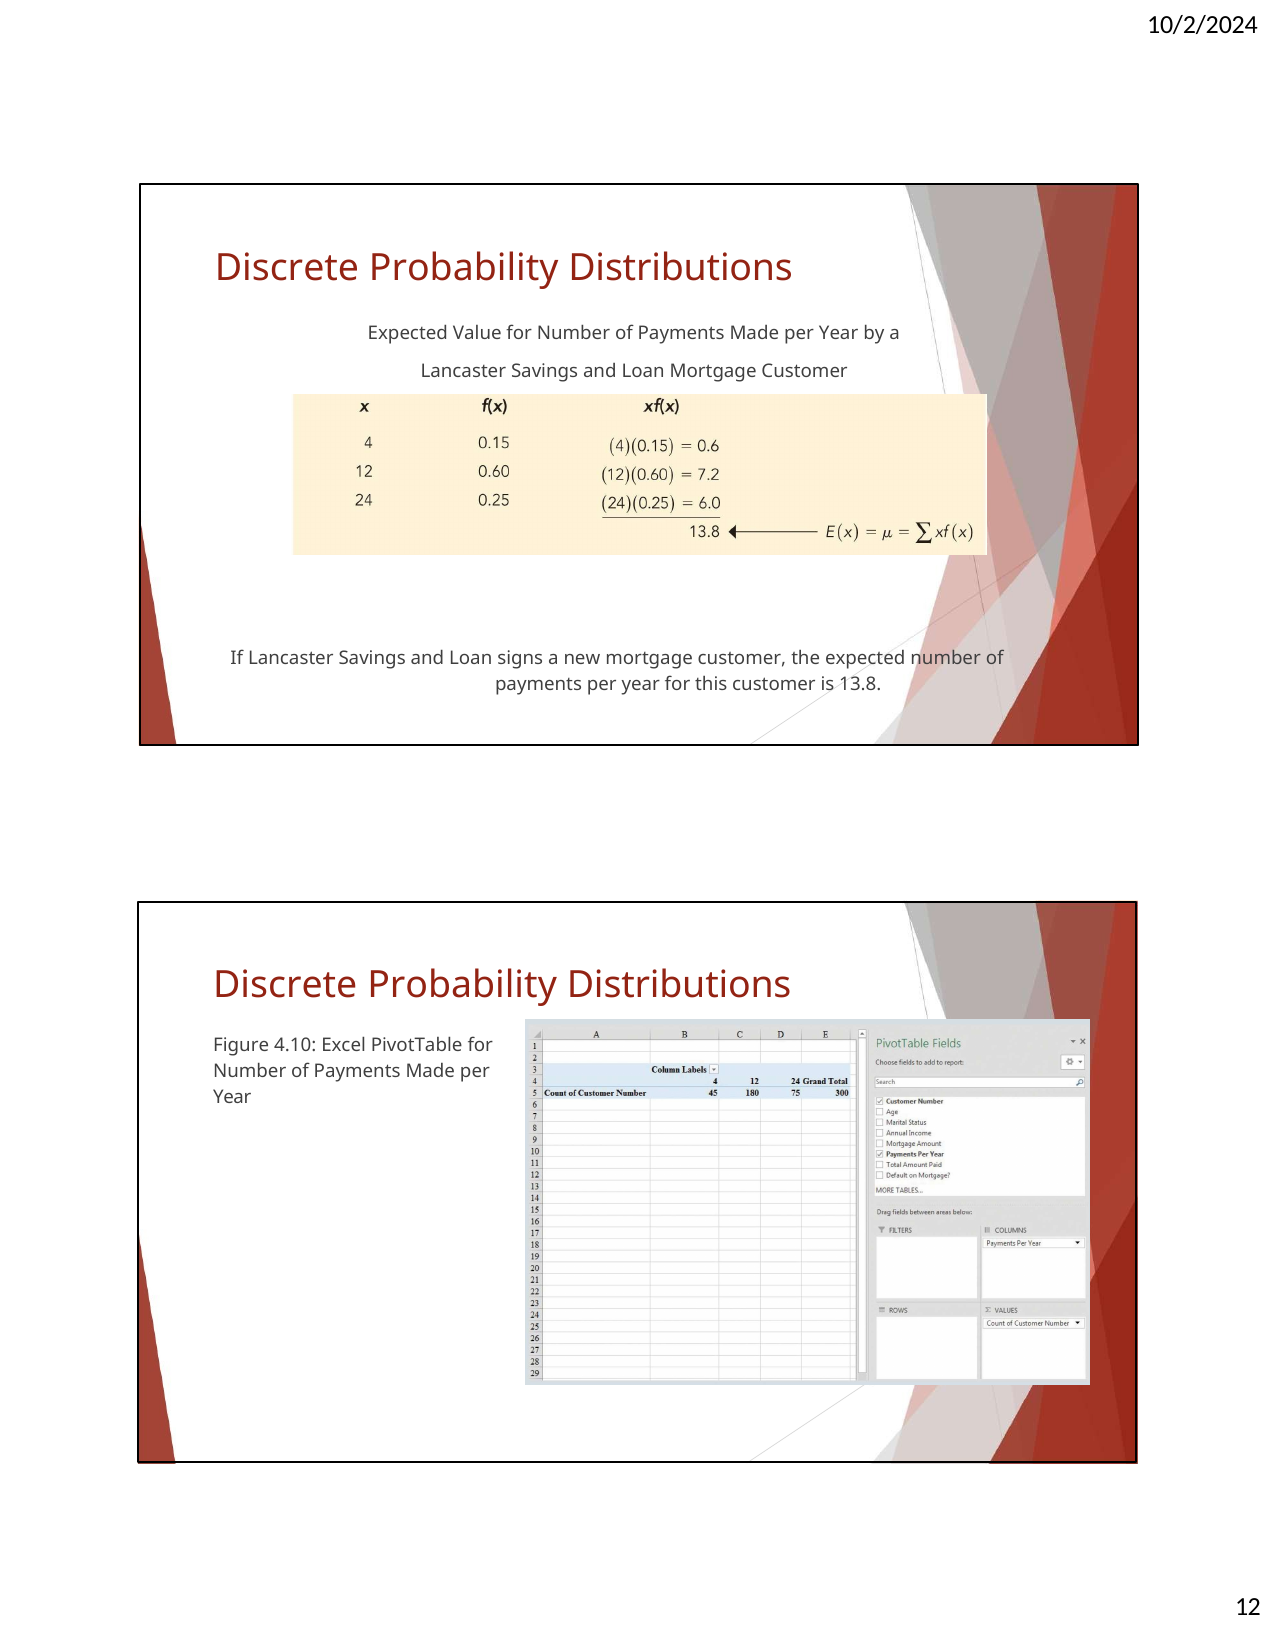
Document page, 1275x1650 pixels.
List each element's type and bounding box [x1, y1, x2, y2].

picture [869, 900, 1138, 1464]
picture [291, 185, 1137, 744]
picture [139, 1229, 176, 1461]
picture [141, 511, 177, 744]
picture [525, 903, 1135, 1461]
